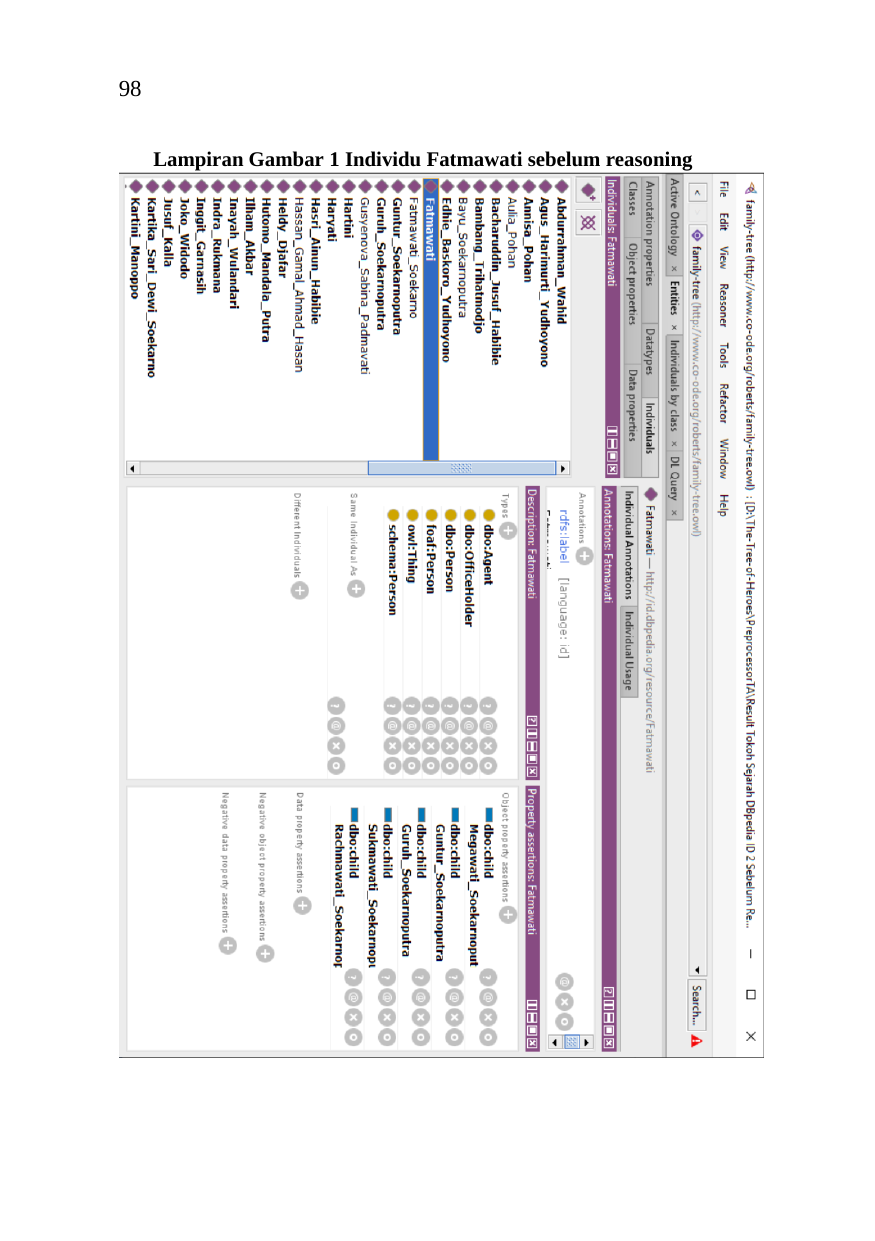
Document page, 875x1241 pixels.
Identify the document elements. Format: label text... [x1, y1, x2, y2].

text Lampiran Gambar 1 Individu Fatmawati sebelum reasoning [118, 147, 727, 171]
picture [119, 174, 764, 1058]
